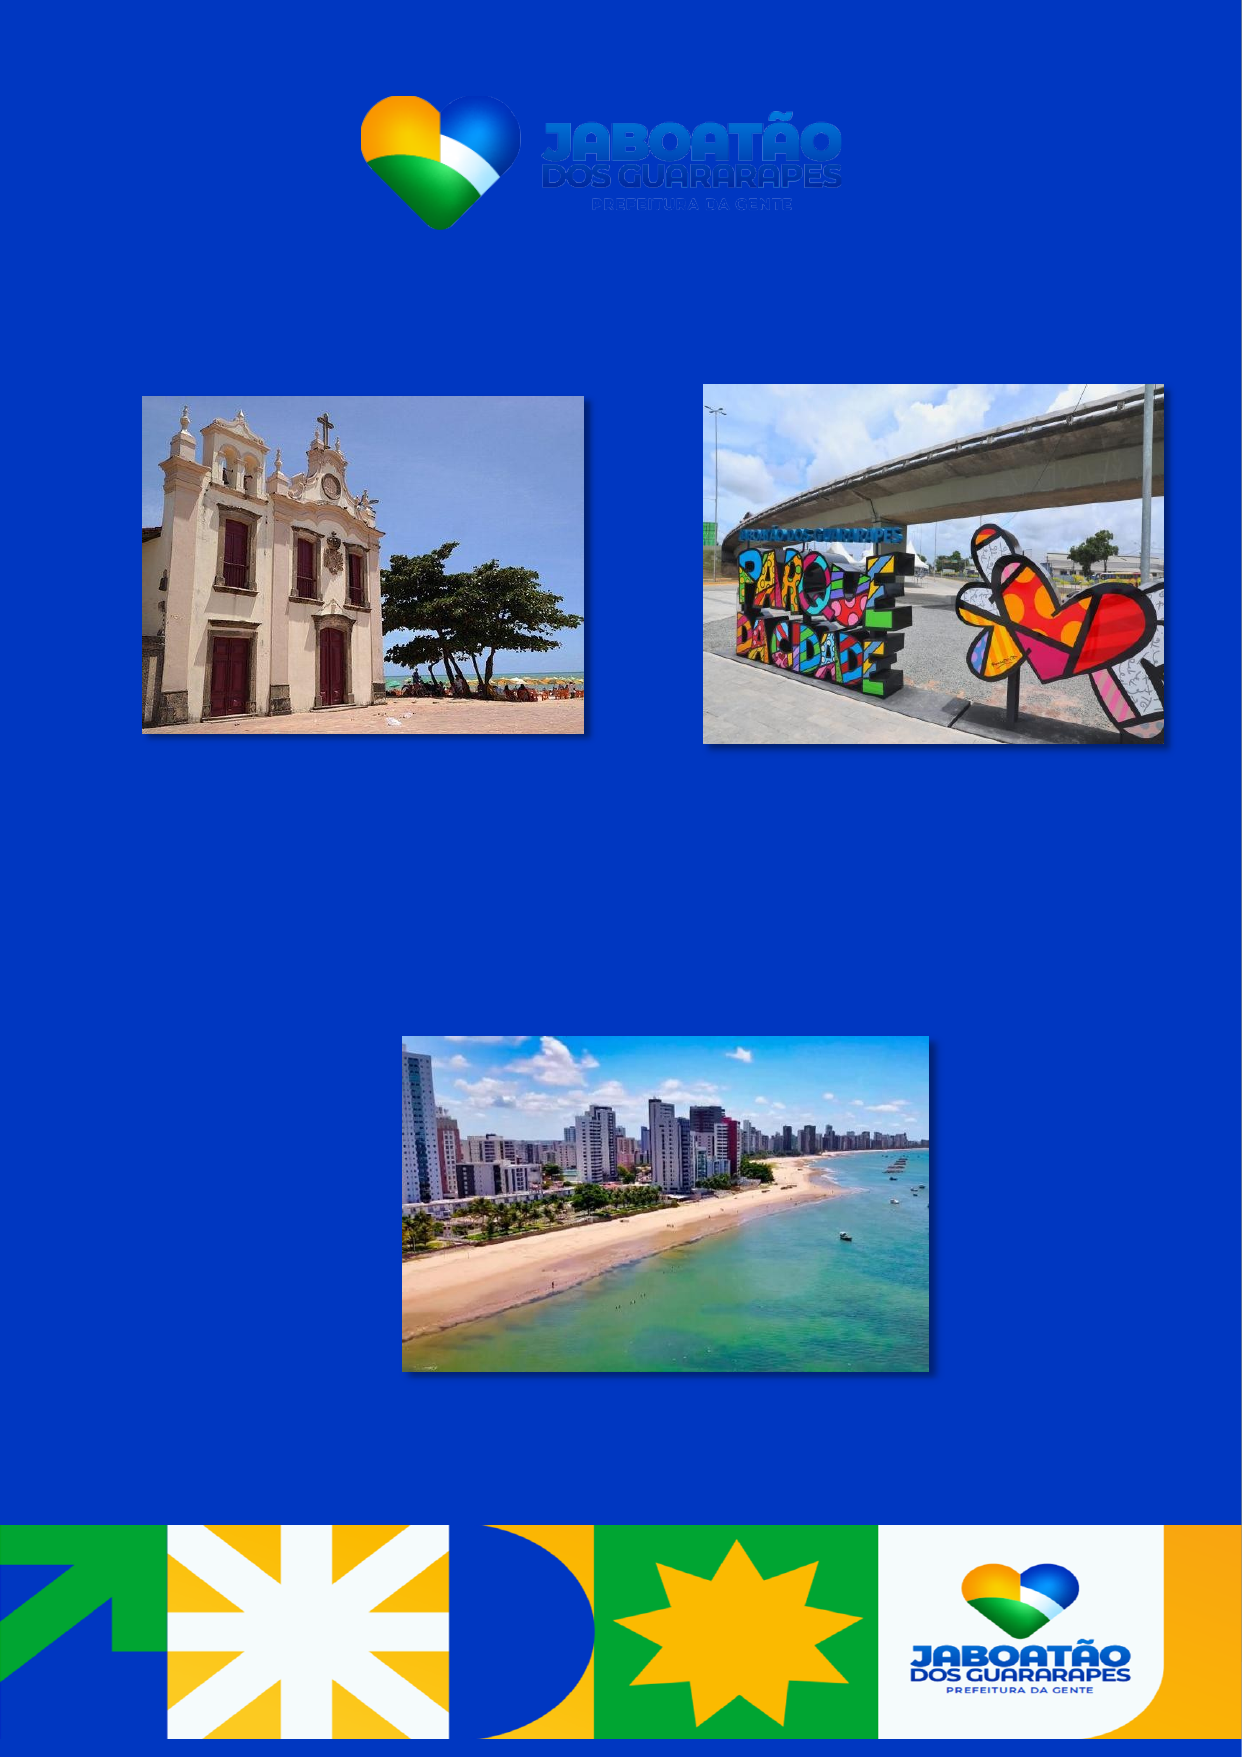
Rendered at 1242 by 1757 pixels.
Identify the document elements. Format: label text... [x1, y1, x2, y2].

picture [0, 1525, 1242, 1739]
picture [396, 1031, 946, 1387]
picture [698, 378, 1178, 760]
picture [361, 96, 842, 230]
picture [137, 391, 599, 747]
